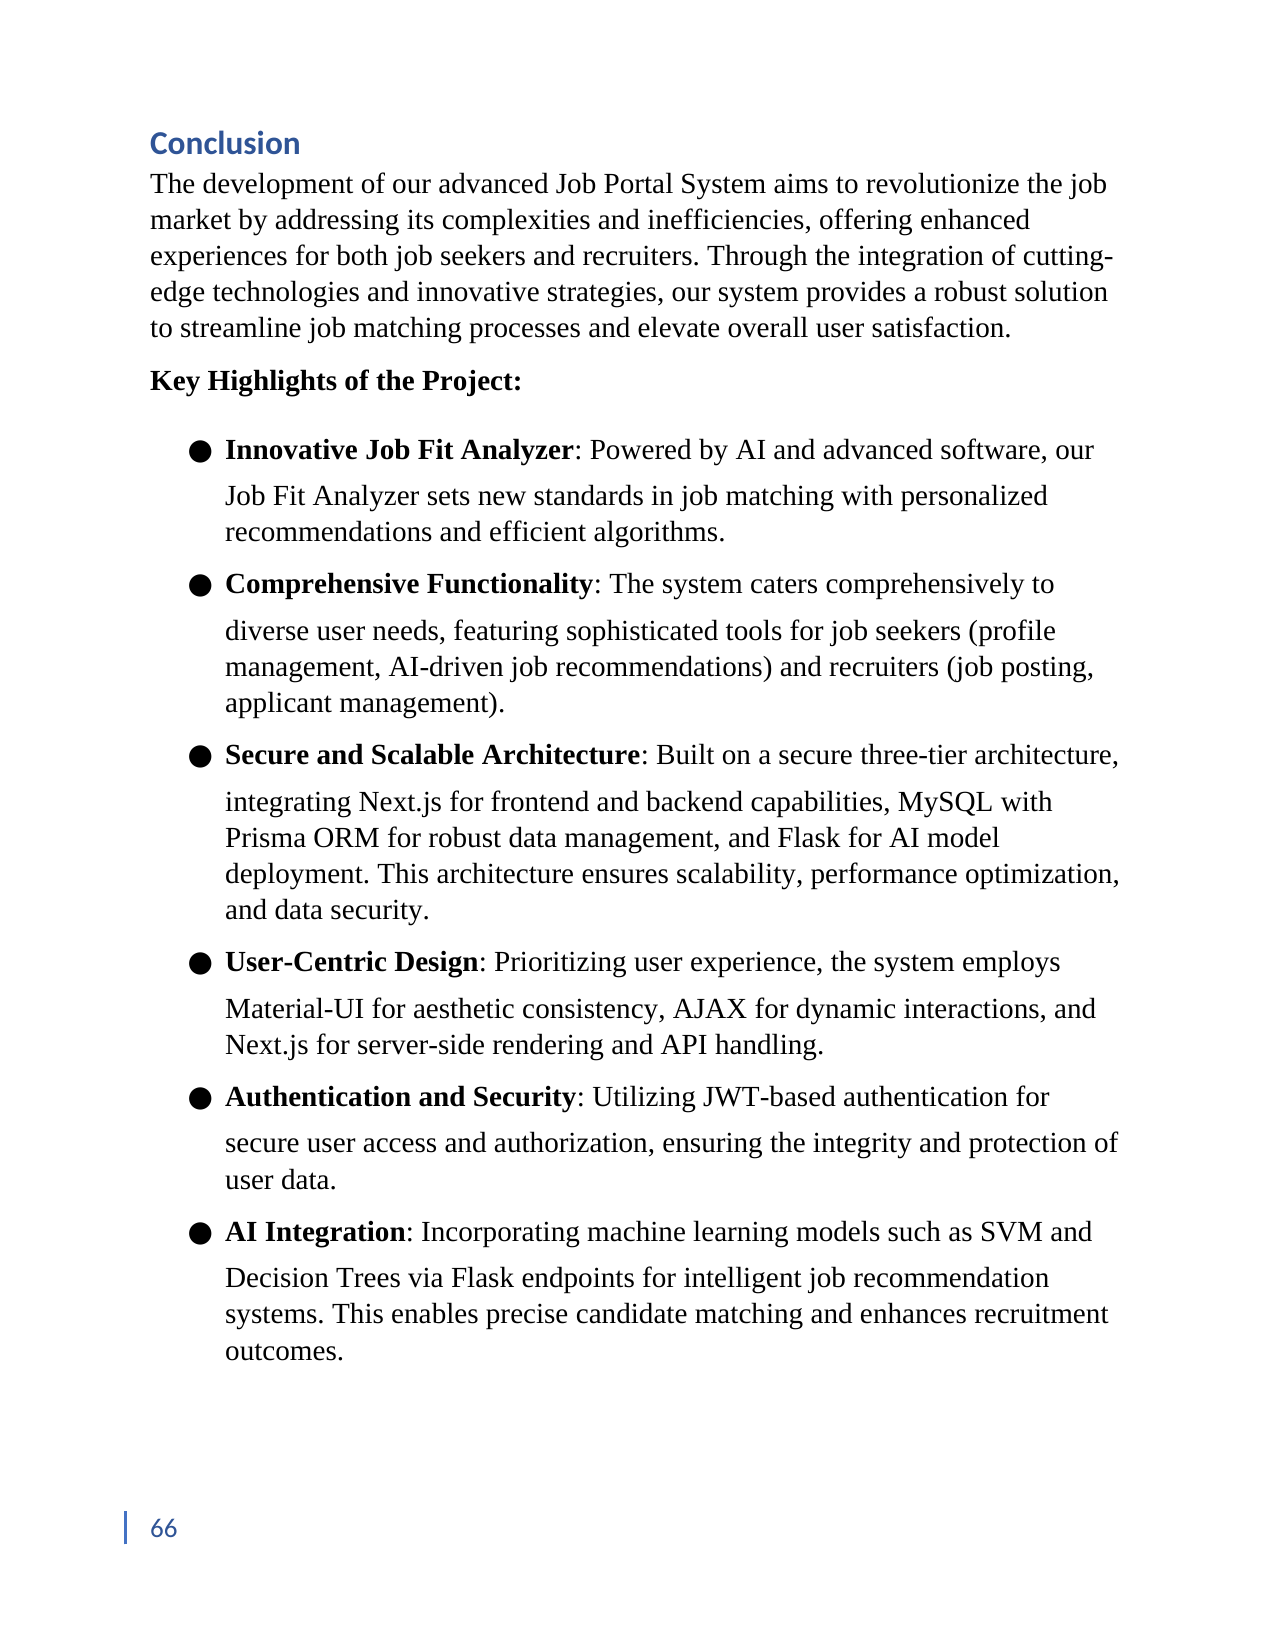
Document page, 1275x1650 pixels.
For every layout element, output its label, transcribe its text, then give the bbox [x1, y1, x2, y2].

list AI Integration: Incorporating machine learning models such as SVM and Decision Trees via Flask endpoints for intelligent job recommendation systems. This enables precise candidate matching and enhances recruitment outcomes. [187, 1198, 1125, 1366]
list User-Centric Design: Prioritizing user experience, the system employs Material-UI for aesthetic consistency, AJAX for dynamic interactions, and Next.js for server-side rendering and API handling. [187, 928, 1125, 1061]
list Secure and Scalable Architecture: Built on a secure three-tier architecture, integrating Next.js for frontend and backend capabilities, MySQL with Prisma ORM for robust data management, and Flask for AI model deployment. This architecture ensures scalability, performance optimization, and data security. [187, 722, 1125, 926]
subtitle Conclusion [150, 122, 1125, 163]
list Authentication and Security: Utilizing JWT-based authentication for secure user access and authorization, ensuring the integrity and protection of user data. [187, 1063, 1125, 1195]
text Key Highlights of the Project: [150, 363, 1125, 397]
text The development of our advanced Job Portal System aims to revolutionize the job market by addressing its complexities and inefficiencies, offering enhanced experiences for both job seekers and recruiters. Through the integration of cutting-edge technologies and innovative strategies, our system provides a robust solution to streamline job matching processes and elevate overall user satisfaction. [150, 166, 1125, 344]
list Comprehensive Functionality: The system caters comprehensively to diverse user needs, featuring sophisticated tools for job seekers (profile management, AI-driven job recommendations) and recruiters (job posting, applicant management). [187, 551, 1125, 719]
list Innovative Job Fit Analyzer: Powered by AI and advanced software, our Job Fit Analyzer sets new standards in job matching with personalized recommendations and efficient algorithms. [187, 416, 1125, 548]
